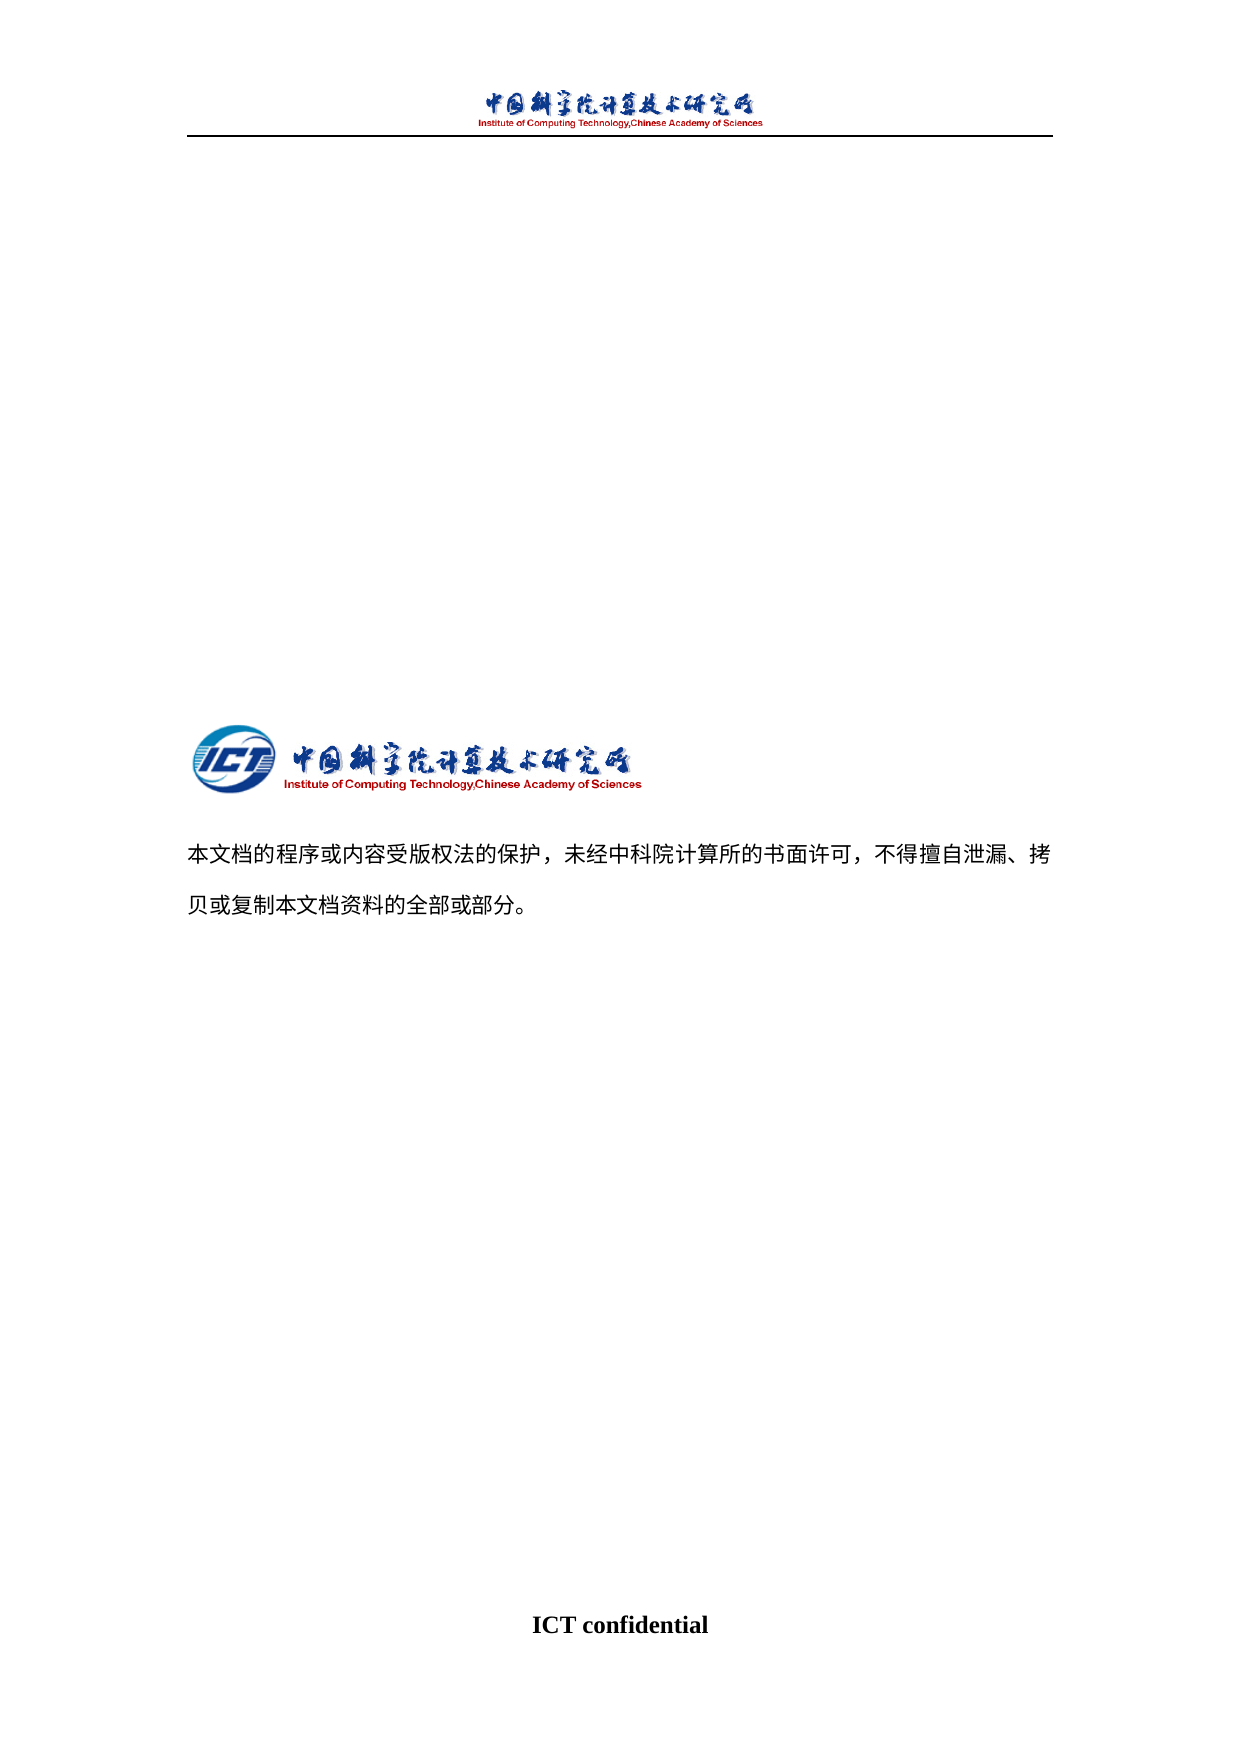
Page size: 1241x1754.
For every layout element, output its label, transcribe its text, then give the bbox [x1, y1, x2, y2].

text 本文档的程序或内容受版权法的保护，未经中科院计算所的书面许可，不得擅自泄漏、拷贝或复制本文档资料的全部或部分。 [187, 837, 1053, 920]
picture [476, 88, 764, 134]
picture [187, 724, 643, 798]
